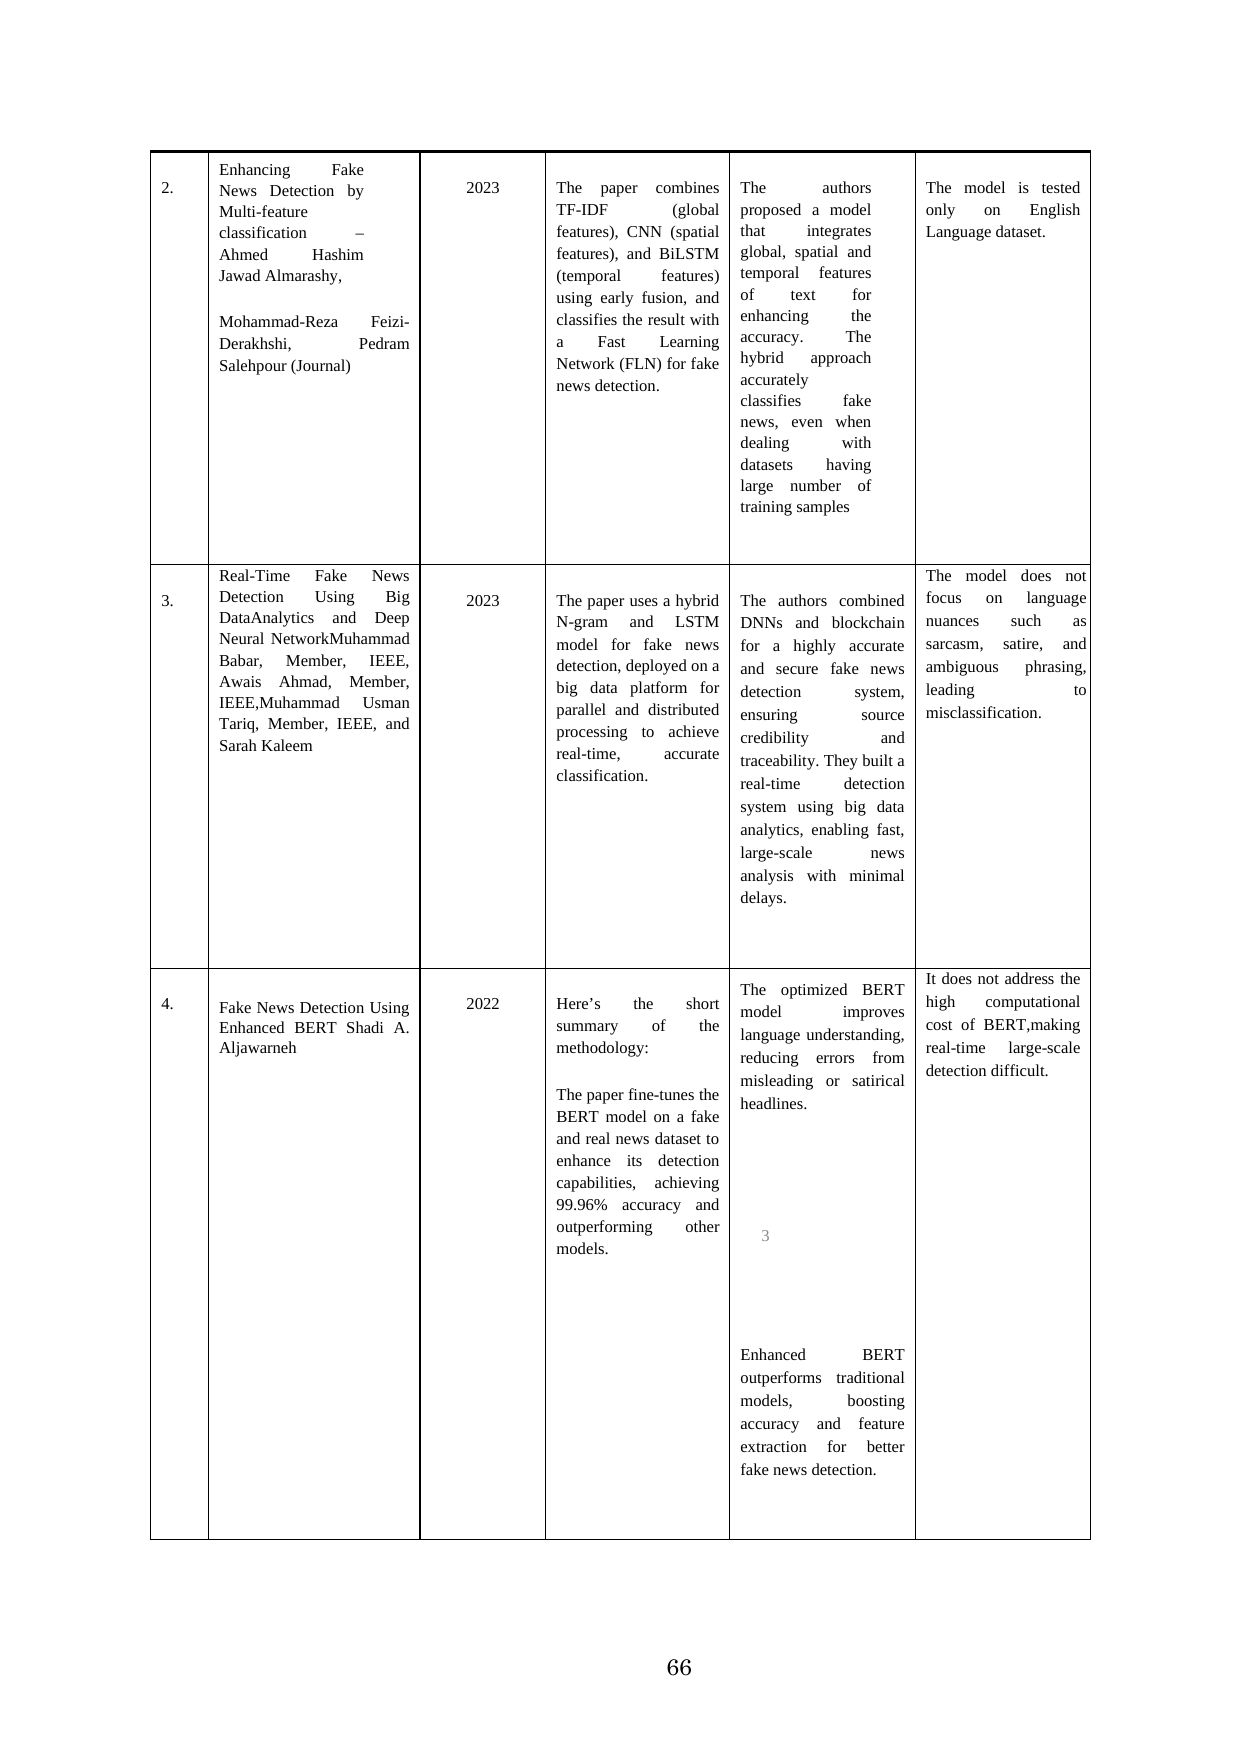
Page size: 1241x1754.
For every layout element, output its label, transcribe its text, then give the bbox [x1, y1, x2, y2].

table_cell The paper combines TF-IDF (global features), CNN (spatial features), and BiLSTM (temporal features) using early fusion, and classifies the result with a Fast Learning Network (FLN) for fake news detection. [546, 153, 729, 564]
table_cell Fake News Detection Using Enhanced BERT Shadi A. Aljawarneh [209, 969, 419, 1539]
table_cell The model is tested only on English Language dataset. [916, 153, 1090, 564]
table_cell 2022 [421, 969, 545, 1539]
table_cell 2023 [421, 565, 545, 968]
table_cell 4. [151, 969, 208, 1539]
table_cell The optimized BERT model improves language understanding, reducing errors from misleading or satirical headlines. Enhanced BERT outperforms traditional models, boosting accuracy and feature extraction for better fake news detection. [730, 969, 915, 1539]
table_cell The paper uses a hybrid N-gram and LSTM model for fake news detection, deployed on a big data platform for parallel and distributed processing to achieve real-time, accurate classification. [546, 565, 729, 968]
table_cell The model does not focus on language nuances such as sarcasm, satire, and ambiguous phrasing, leading to misclassification. [916, 565, 1090, 968]
table_cell The authors proposed a model that integrates global, spatial and temporal features of text for enhancing the accuracy. The hybrid approach accurately classifies fake news, even when dealing with datasets having large number of training samples [730, 153, 915, 564]
table_cell It does not address the high computational cost of BERT,making real-time large-scale detection difficult. [916, 969, 1090, 1539]
table_cell Real-Time Fake News Detection Using Big DataAnalytics and Deep Neural NetworkMuhammad Babar, Member, IEEE, Awais Ahmad, Member, IEEE,Muhammad Usman Tariq, Member, IEEE, and Sarah Kaleem [209, 565, 419, 968]
table_cell 2023 [421, 153, 545, 564]
table_cell 3. [151, 565, 208, 968]
table_cell Here’s the short summary of the methodology: The paper fine-tunes the BERT model on a fake and real news dataset to enhance its detection capabilities, achieving 99.96% accuracy and outperforming other models. [546, 969, 729, 1539]
table_cell The authors combined DNNs and blockchain for a highly accurate and secure fake news detection system, ensuring source credibility and traceability. They built a real-time detection system using big data analytics, enabling fast, large-scale news analysis with minimal delays. [730, 565, 915, 968]
table_cell 2. [151, 153, 208, 564]
table_cell Enhancing Fake News Detection by Multi-feature classification – Ahmed Hashim Jawad Almarashy, Mohammad-Reza Feizi-Derakhshi, Pedram Salehpour (Journal) [209, 153, 419, 564]
